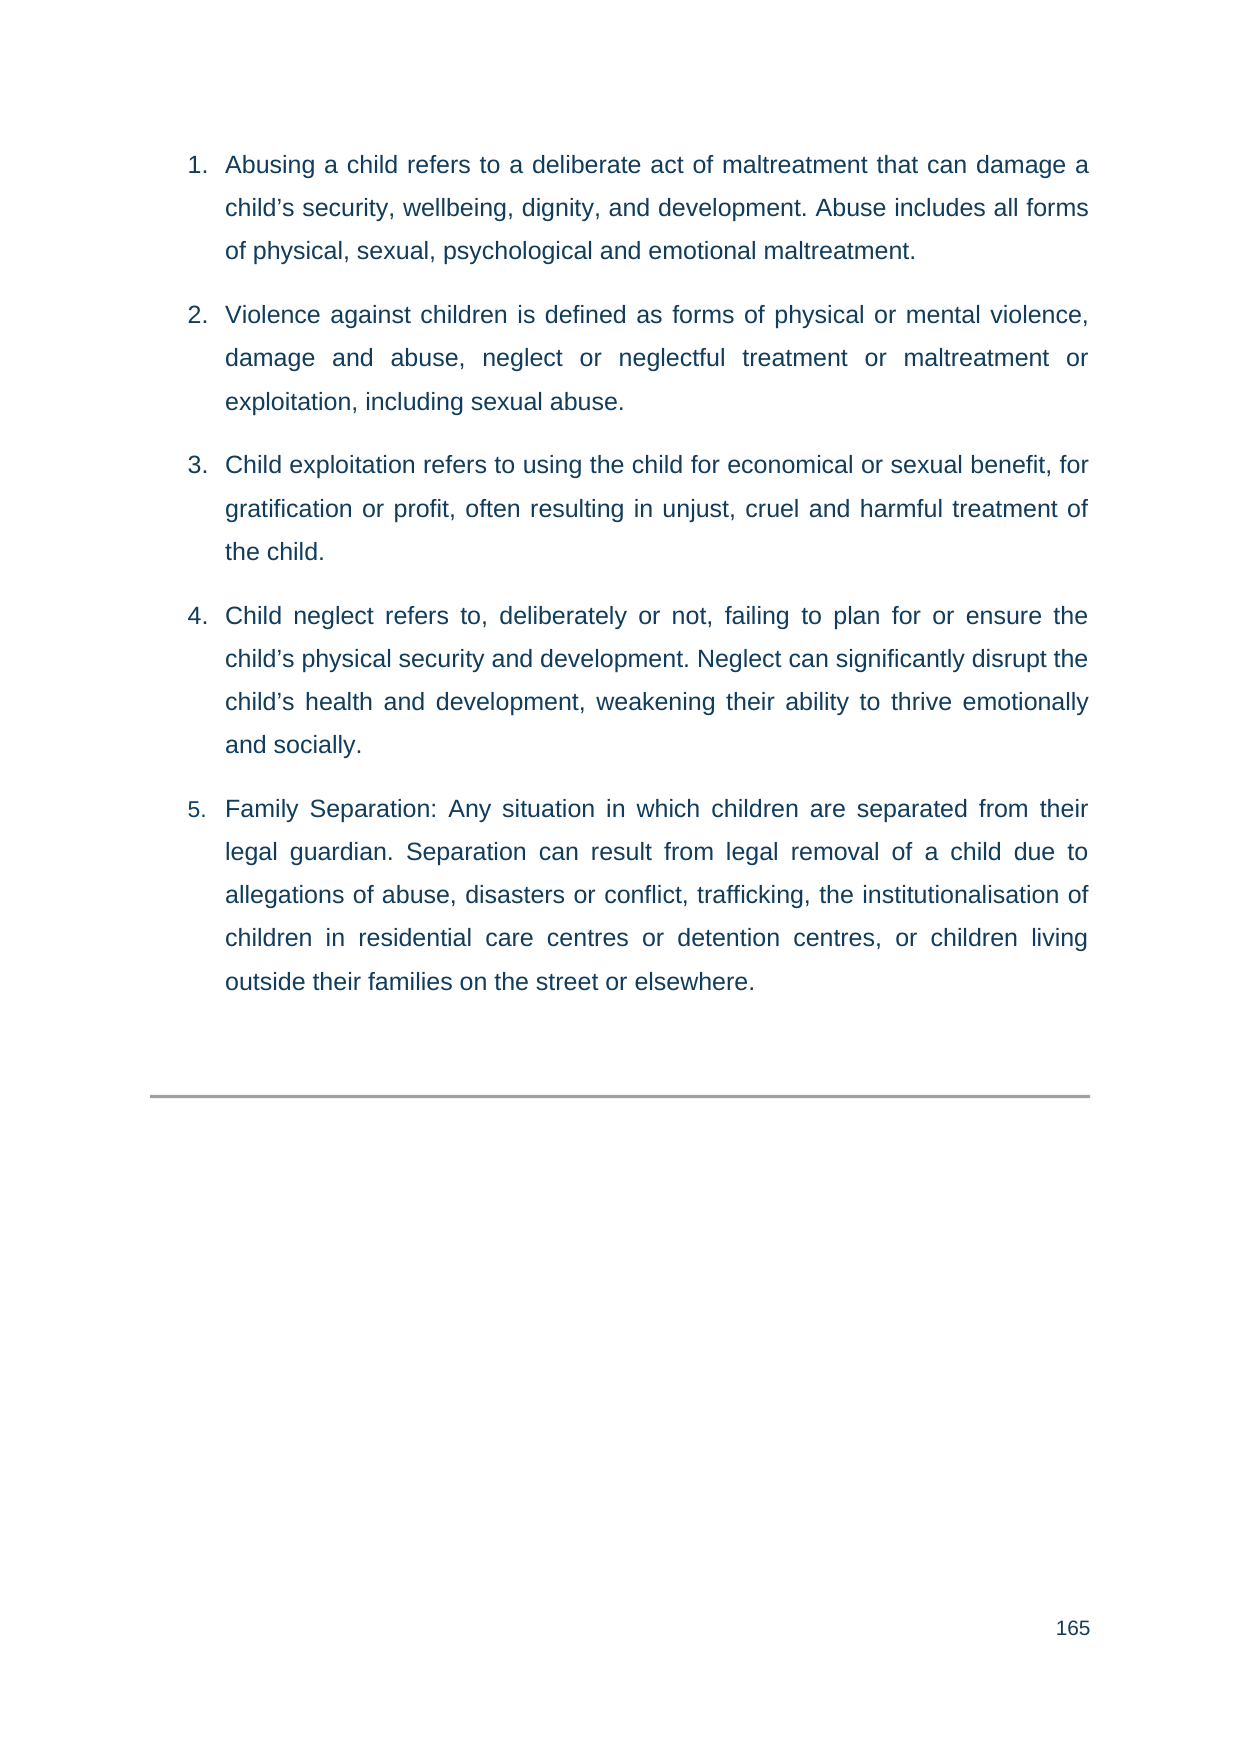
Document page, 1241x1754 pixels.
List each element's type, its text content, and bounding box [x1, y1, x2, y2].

list Child exploitation refers to using the child for economical or sexual benefit, for gratification or profit, often resulting in unjust, cruel and harmful treatment of the child. [187, 450, 1090, 565]
list Violence against children is defined as forms of physical or mental violence, damage and abuse, neglect or neglectful treatment or maltreatment or exploitation, including sexual abuse. [187, 300, 1090, 415]
list Family Separation: Any situation in which children are separated from their legal guardian. Separation can result from legal removal of a child due to allegations of abuse, disasters or conflict, trafficking, the institutionalisation of children in residential care centres or detention centres, or children living outside their families on the street or elsewhere. [187, 794, 1090, 995]
list Child neglect refers to, deliberately or not, failing to plan for or ensure the child’s physical security and development. Neglect can significantly disrupt the child’s health and development, weakening their ability to thrive emotionally and socially. [187, 601, 1090, 759]
list Abusing a child refers to a deliberate act of maltreatment that can damage a child’s security, wellbeing, dignity, and development. Abuse includes all forms of physical, sexual, psychological and emotional maltreatment. [187, 150, 1090, 265]
